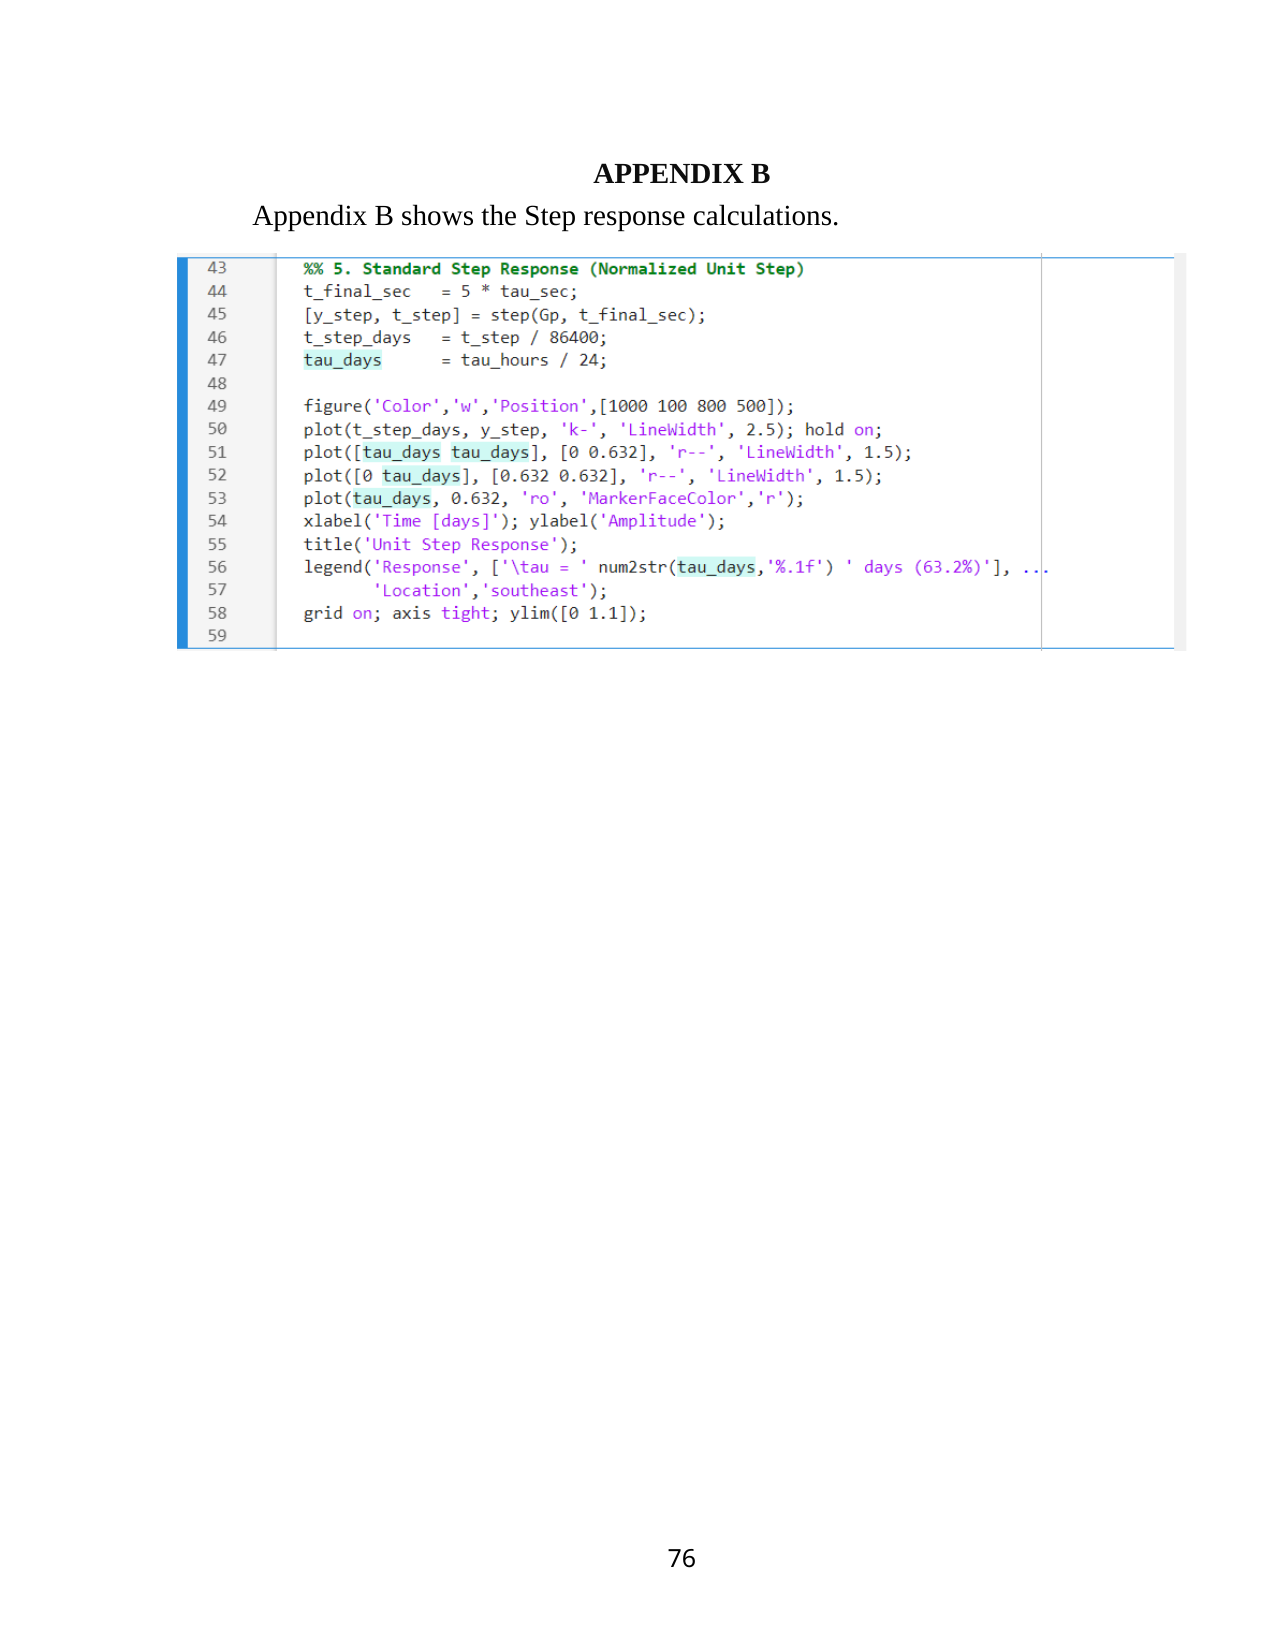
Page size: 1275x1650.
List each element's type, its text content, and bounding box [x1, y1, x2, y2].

text Appendix B shows the Step response calculations. [177, 198, 1186, 231]
picture [177, 253, 1187, 651]
subtitle APPENDIX B [177, 156, 1186, 189]
